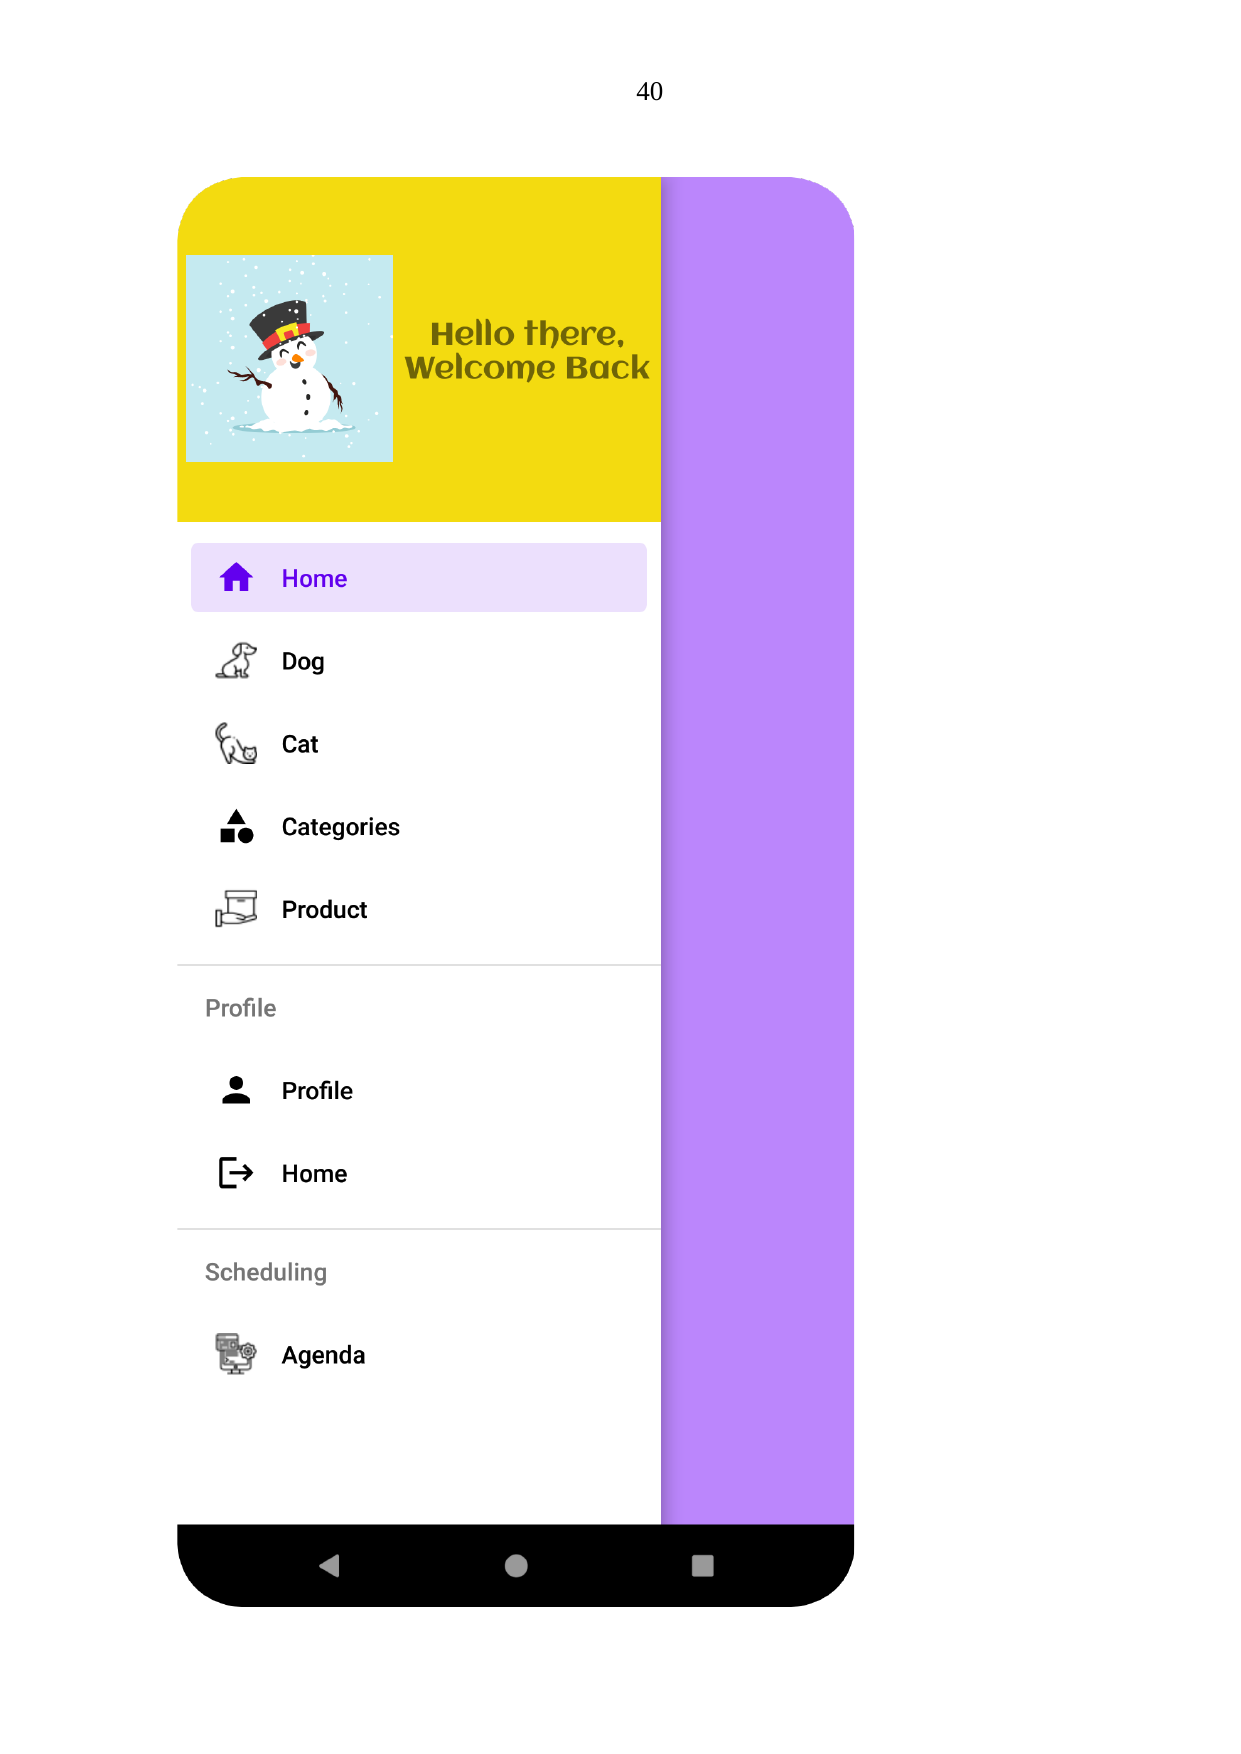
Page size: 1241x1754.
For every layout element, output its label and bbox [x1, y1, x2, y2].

picture [177, 177, 855, 1607]
